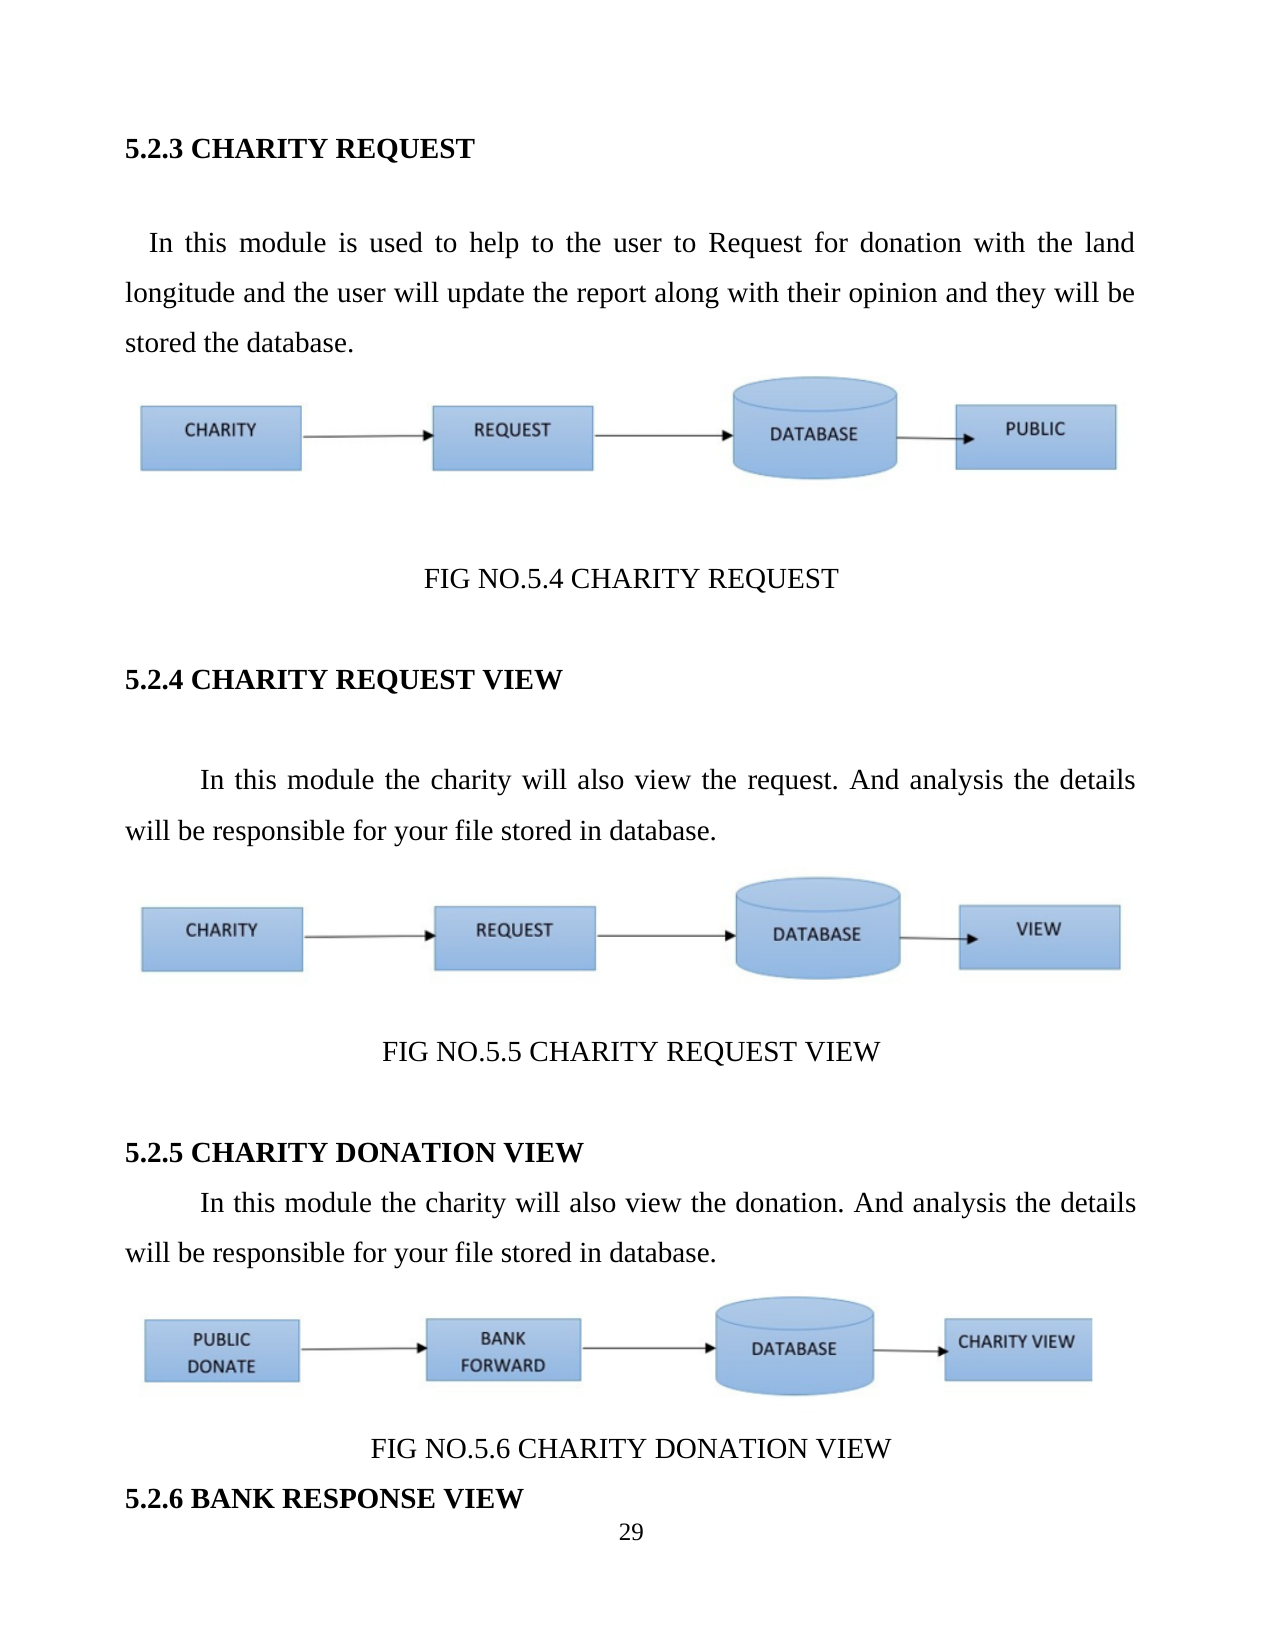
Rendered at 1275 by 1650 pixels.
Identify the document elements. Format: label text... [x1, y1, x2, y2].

text 5.2.5 CHARITY DONATION VIEW [125, 1135, 1137, 1168]
picture [125, 1286, 1138, 1417]
text FIG NO.5.6 CHARITY DONATION VIEW [125, 1431, 1137, 1465]
text FIG NO.5.5 CHARITY REQUEST VIEW [125, 1034, 1137, 1068]
text 5.2.3 CHARITY REQUEST [125, 131, 1137, 165]
picture [125, 863, 1138, 1020]
text In this module is used to help to the user to Request for donation with the land longitude and the user will update the report along with their opinion and they will be stored the database. [125, 225, 1137, 359]
text In this module the charity will also view the request. And analysis the details will be responsible for your file stored in database. [125, 762, 1137, 846]
text In this module the charity will also view the donation. And analysis the details will be responsible for your file stored in database. [125, 1185, 1137, 1269]
text 5.2.4 CHARITY REQUEST VIEW [125, 662, 1137, 695]
picture [125, 375, 1138, 497]
text 5.2.6 BANK RESPONSE VIEW [125, 1482, 1137, 1515]
text FIG NO.5.4 CHARITY REQUEST [125, 561, 1137, 595]
